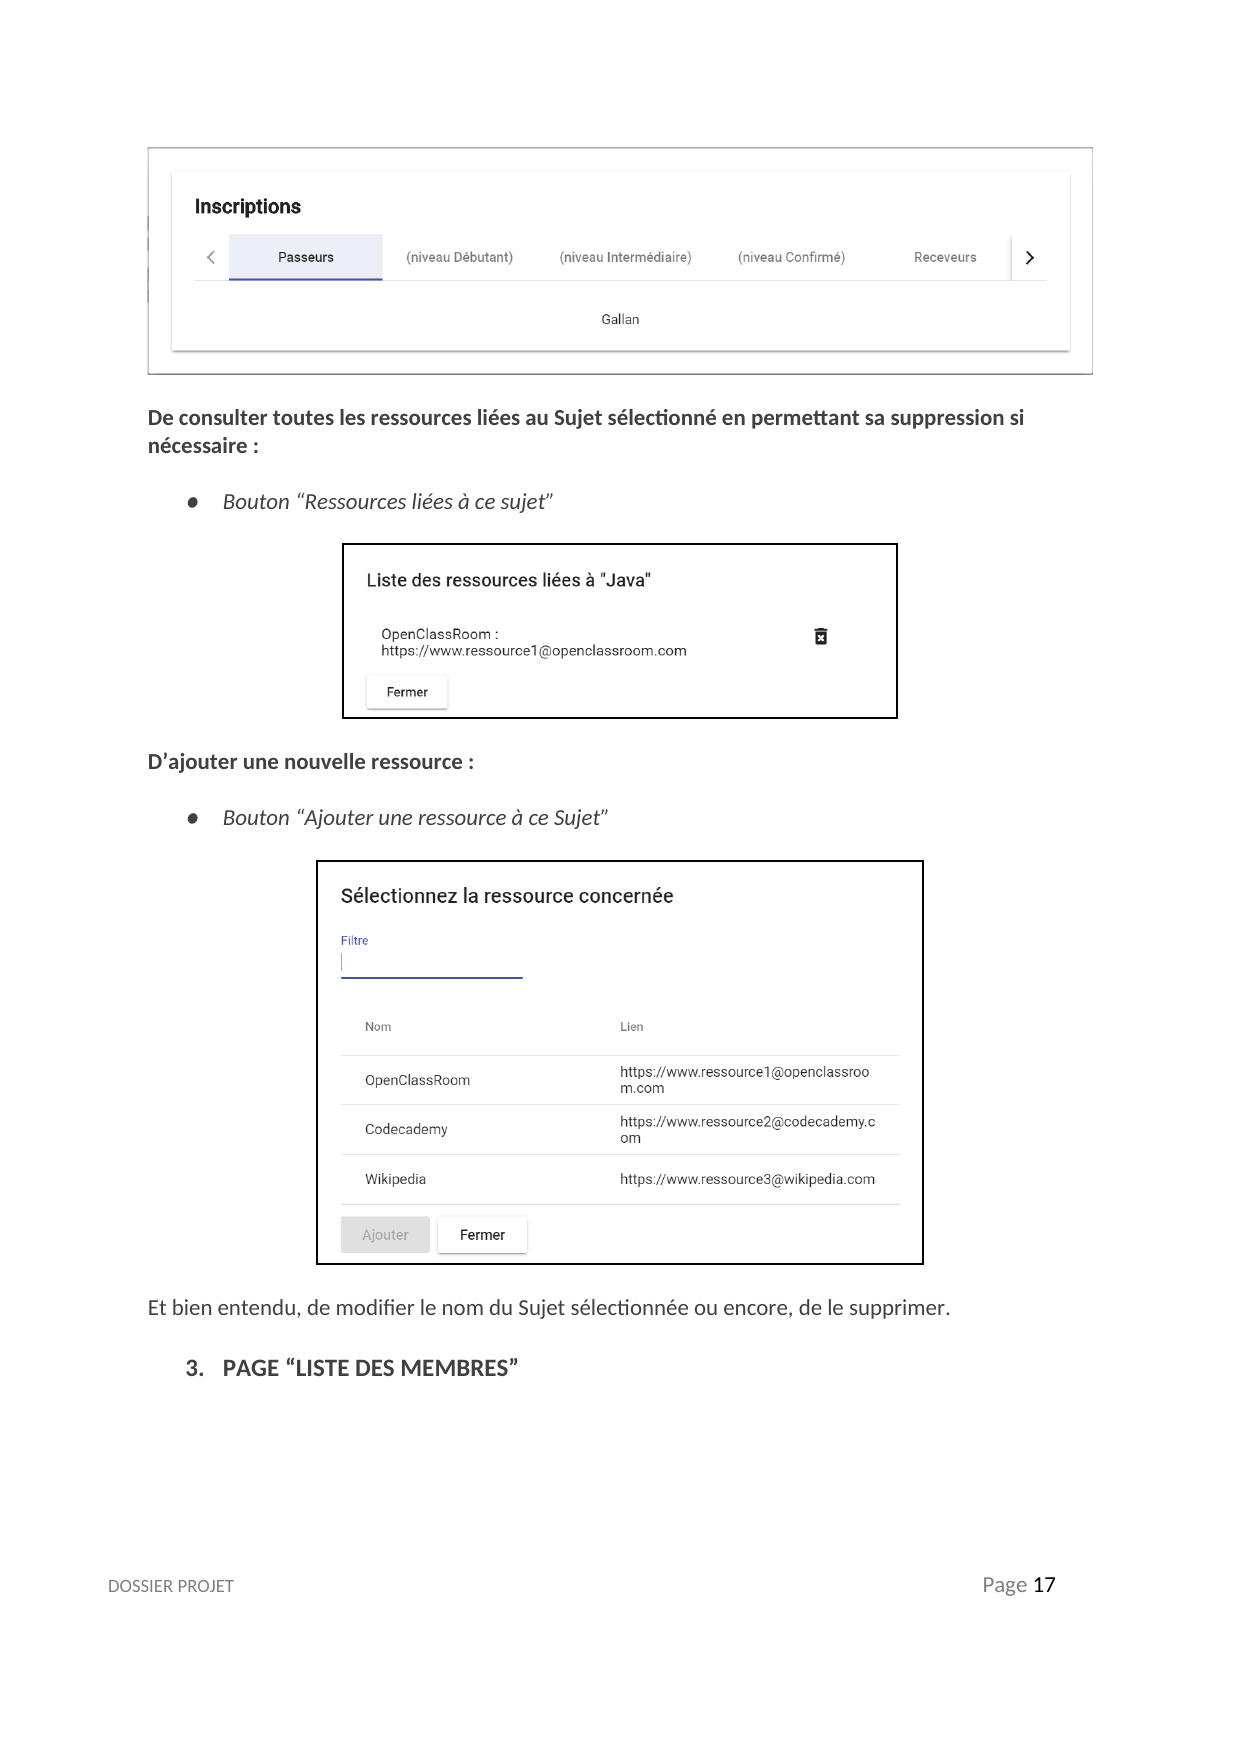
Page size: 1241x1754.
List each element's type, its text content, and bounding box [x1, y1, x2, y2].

picture [147, 147, 1093, 375]
list Bouton “Ressources liées à ce sujet” [185, 487, 1093, 515]
text D’ajouter une nouvelle ressource : [148, 747, 1093, 775]
picture [318, 862, 922, 1263]
picture [344, 545, 896, 717]
text Et bien entendu, de modifier le nom du Sujet sélectionnée ou encore, de le supprimer. [148, 1293, 1093, 1321]
text De consulter toutes les ressources liées au Sujet sélectionné en permettant sa suppression si nécessaire : [148, 403, 1093, 459]
list PAGE “LISTE DES MEMBRES” [185, 1352, 1093, 1382]
list Bouton “Ajouter une ressource à ce Sujet” [185, 803, 1093, 831]
